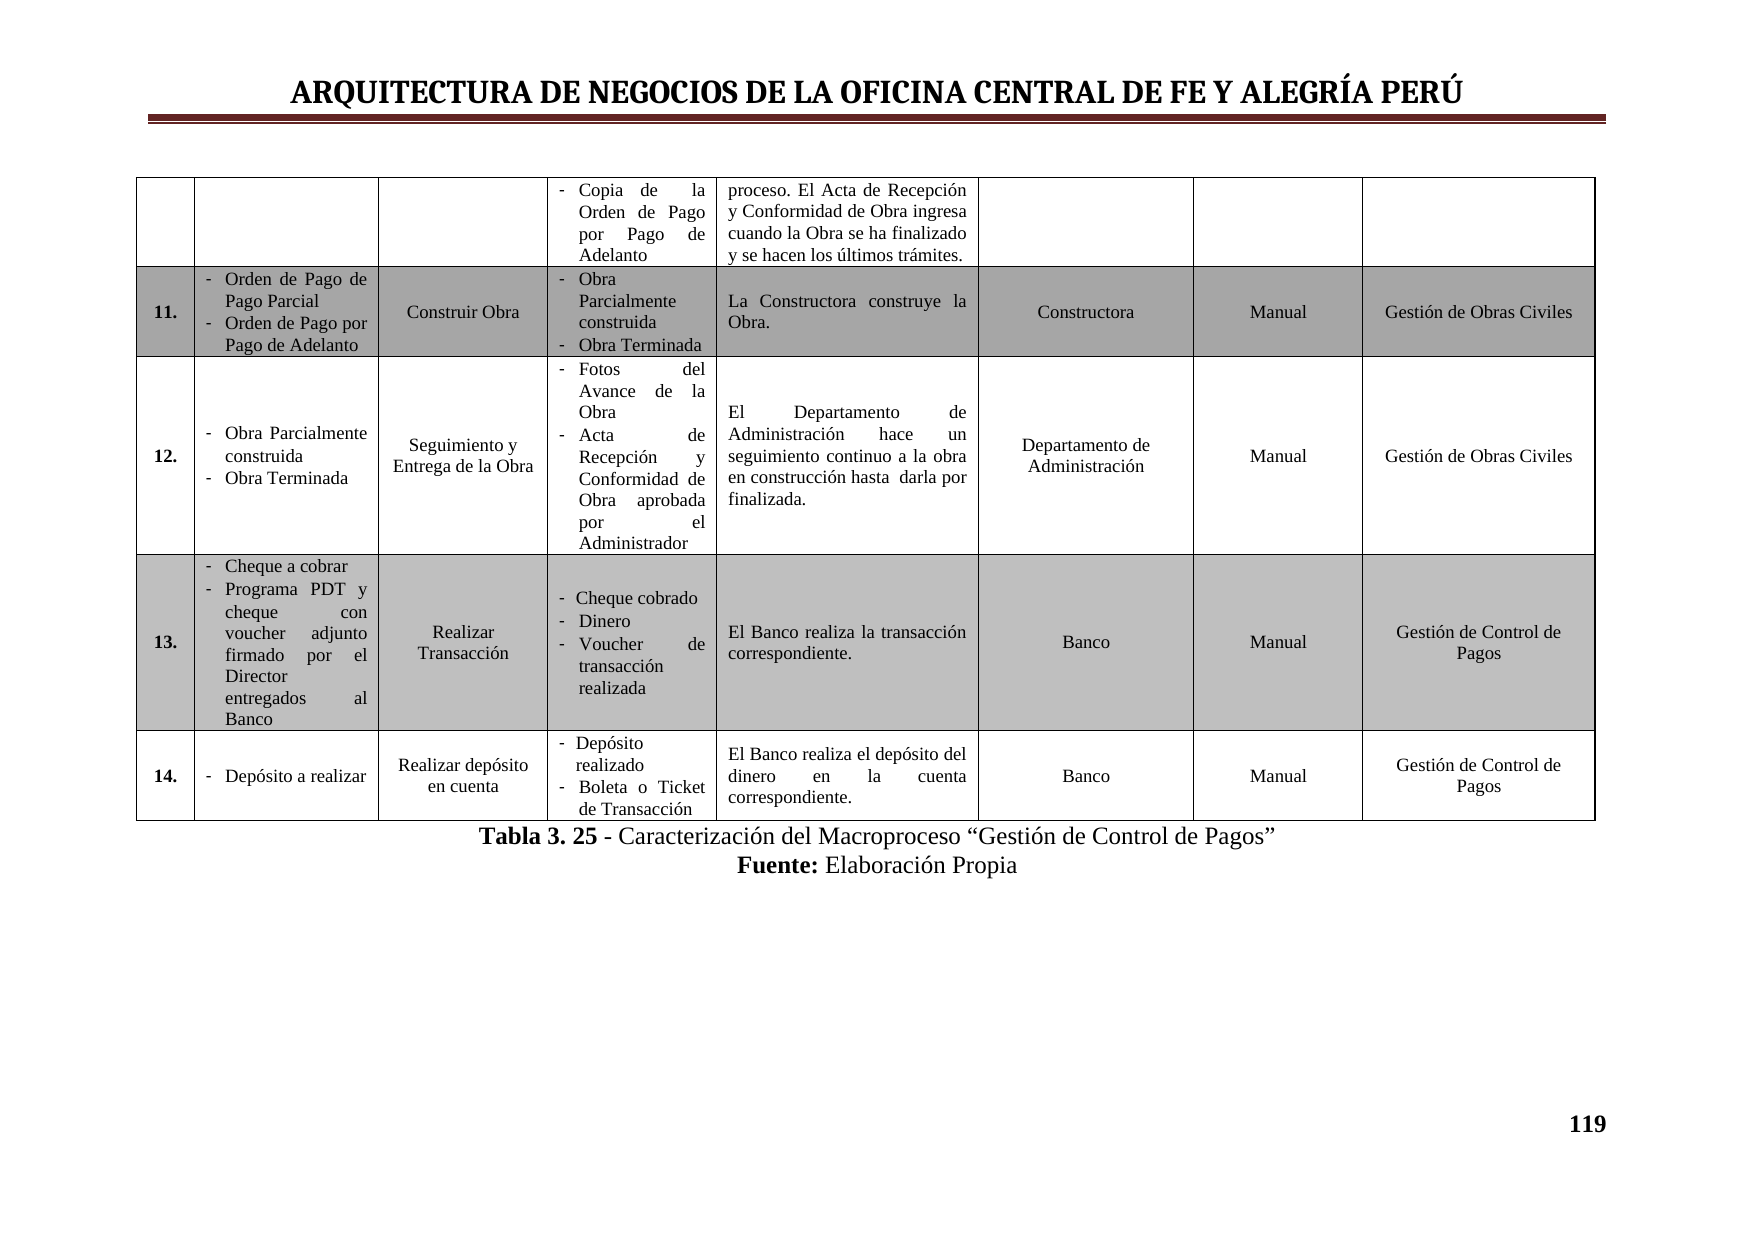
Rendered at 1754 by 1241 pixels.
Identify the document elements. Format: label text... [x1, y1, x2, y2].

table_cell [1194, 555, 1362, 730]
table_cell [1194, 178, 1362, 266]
text Tabla 3. 25 - Caracterización del Macroproceso “Gestión de Control de Pagos” [148, 821, 1606, 850]
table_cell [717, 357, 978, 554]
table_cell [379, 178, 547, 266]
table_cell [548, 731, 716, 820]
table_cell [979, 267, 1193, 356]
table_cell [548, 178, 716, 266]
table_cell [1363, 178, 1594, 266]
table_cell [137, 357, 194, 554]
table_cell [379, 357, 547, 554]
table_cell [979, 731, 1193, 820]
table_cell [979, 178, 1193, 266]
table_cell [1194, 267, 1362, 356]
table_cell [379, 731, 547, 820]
text Fuente: Elaboración Propia [148, 850, 1606, 878]
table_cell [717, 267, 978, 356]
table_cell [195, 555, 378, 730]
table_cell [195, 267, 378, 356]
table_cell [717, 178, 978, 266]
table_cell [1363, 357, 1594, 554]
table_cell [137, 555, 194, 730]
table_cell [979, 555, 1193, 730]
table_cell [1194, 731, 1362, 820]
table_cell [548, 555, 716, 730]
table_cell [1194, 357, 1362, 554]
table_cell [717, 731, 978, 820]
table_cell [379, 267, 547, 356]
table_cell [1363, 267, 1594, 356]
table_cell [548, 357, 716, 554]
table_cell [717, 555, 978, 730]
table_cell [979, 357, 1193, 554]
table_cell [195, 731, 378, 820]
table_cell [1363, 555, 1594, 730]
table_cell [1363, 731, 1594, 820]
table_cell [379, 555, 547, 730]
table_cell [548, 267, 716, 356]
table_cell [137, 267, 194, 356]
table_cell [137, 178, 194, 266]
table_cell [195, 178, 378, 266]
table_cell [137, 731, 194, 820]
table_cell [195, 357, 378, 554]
